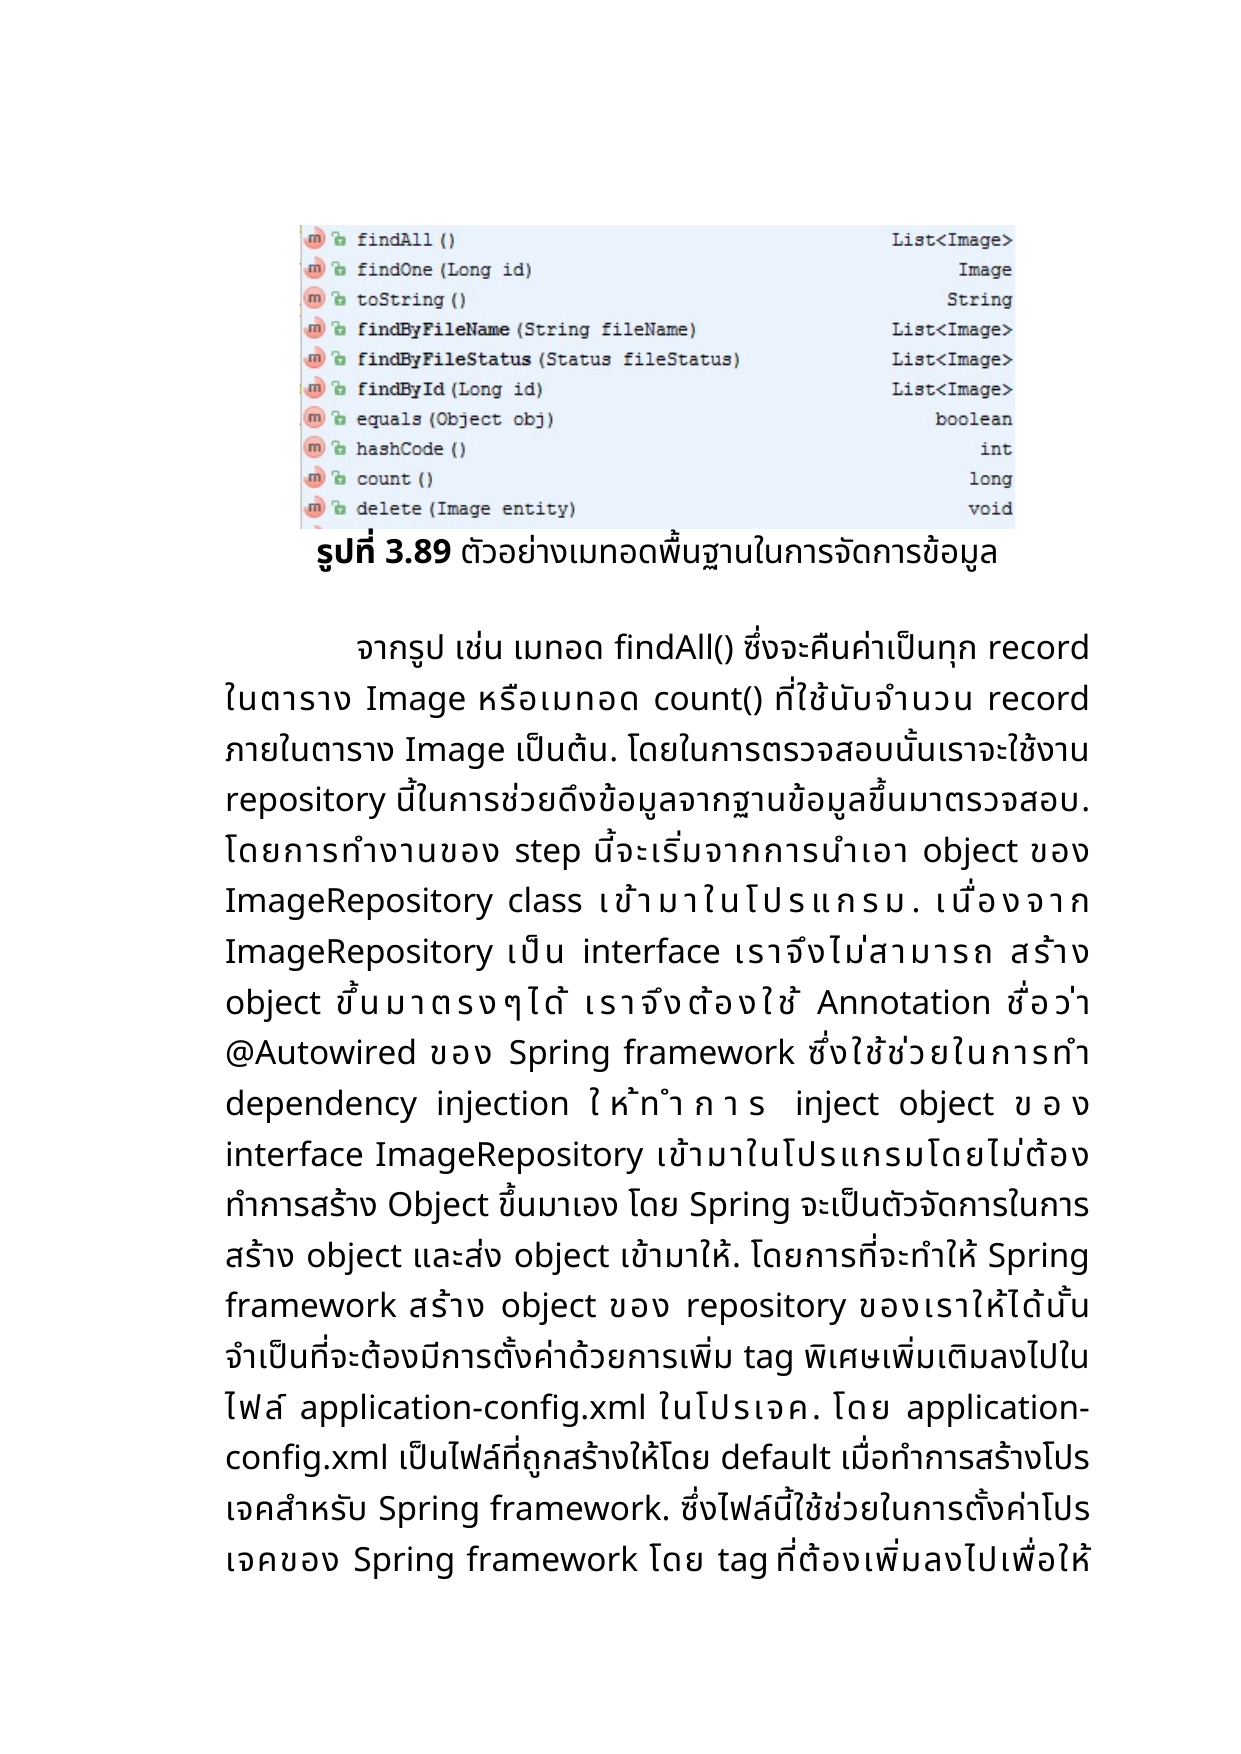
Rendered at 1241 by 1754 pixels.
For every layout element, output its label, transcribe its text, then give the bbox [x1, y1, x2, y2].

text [225, 624, 1090, 1586]
picture [299, 225, 1016, 529]
text รูปที่ 3.89 ตัวอย่างเมทอดพื้นฐานในการจัดการข้อมูล [225, 528, 1090, 579]
